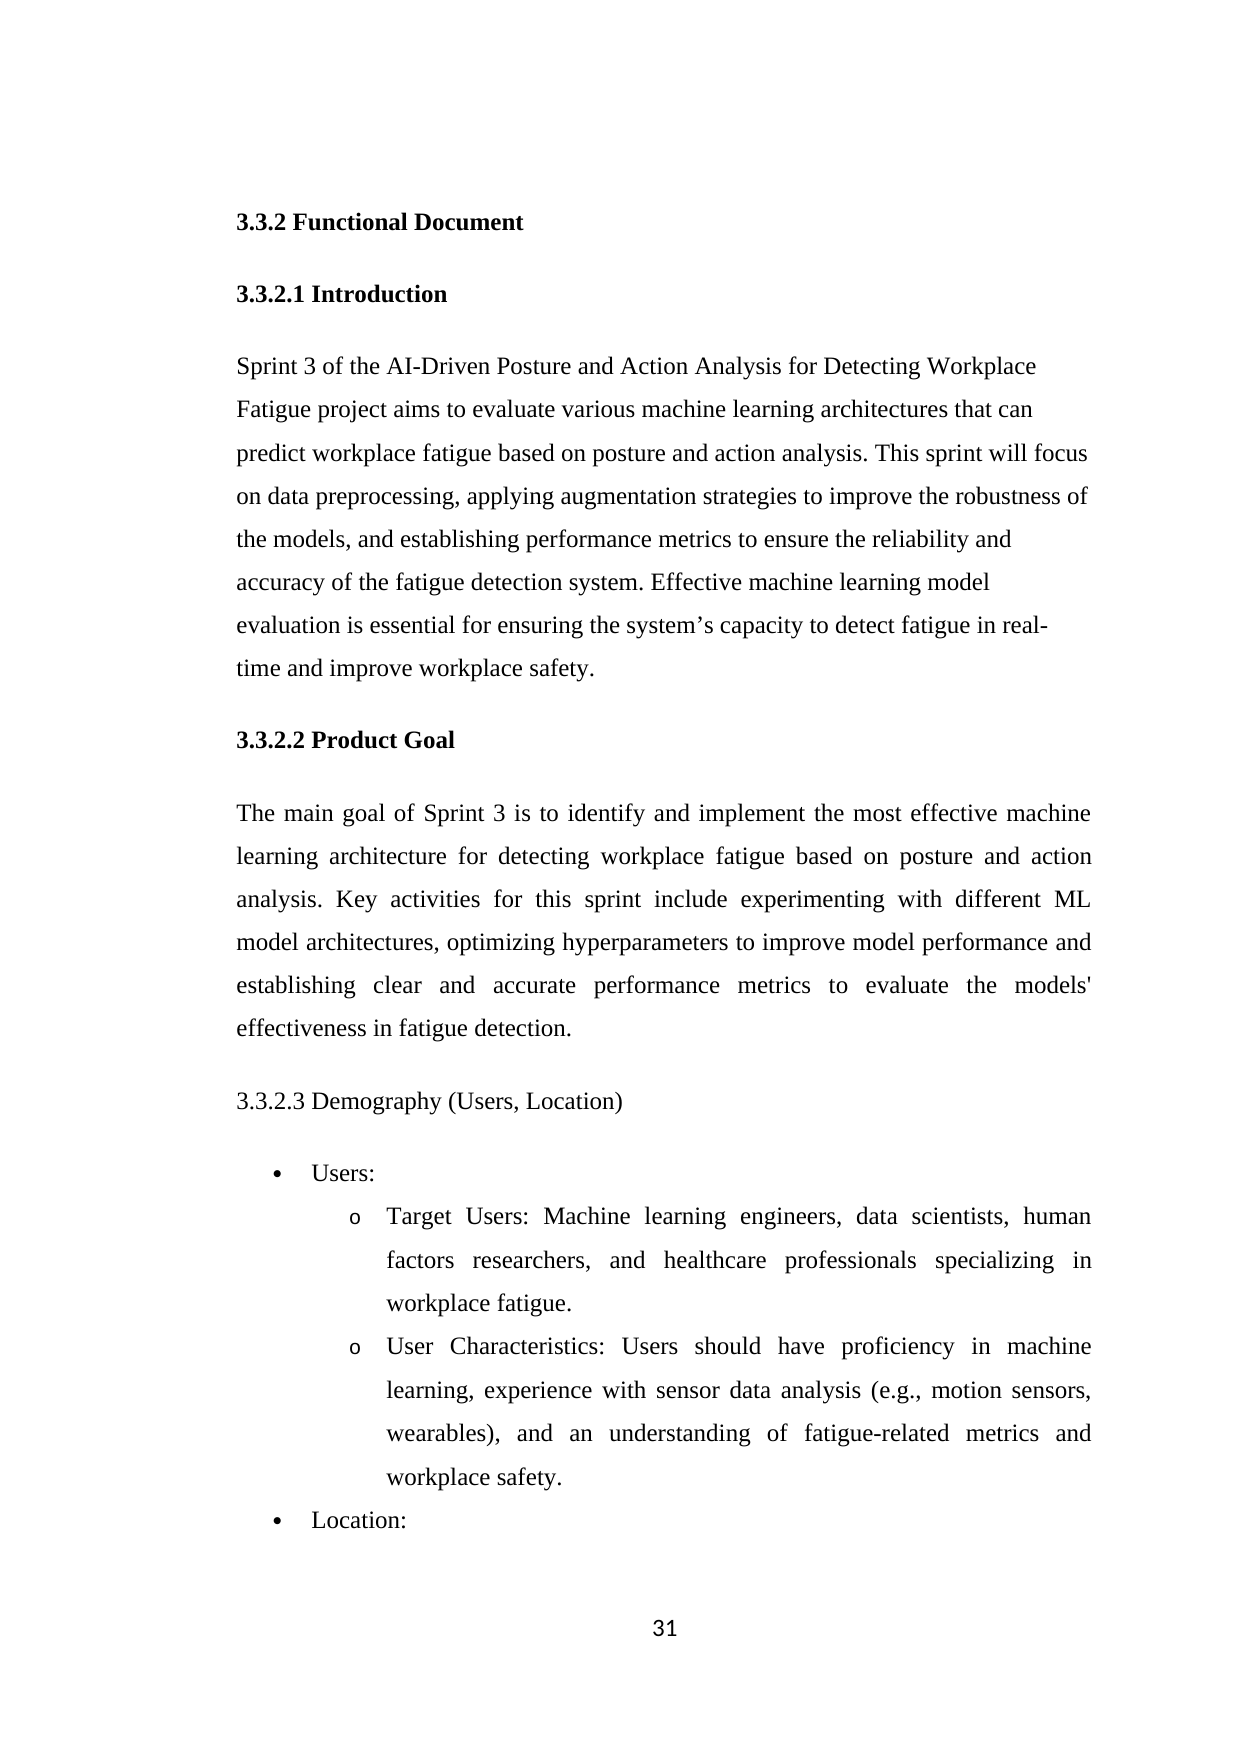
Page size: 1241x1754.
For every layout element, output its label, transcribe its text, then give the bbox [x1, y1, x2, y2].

text The main goal of Sprint 3 is to identify and implement the most effective machine learning architecture for detecting workplace fatigue based on posture and action analysis. Key activities for this sprint include experimenting with different ML model architectures, optimizing hyperparameters to improve model performance and establishing clear and accurate performance metrics to evaluate the models' effectiveness in fatigue detection. [236, 798, 1092, 1042]
text 3.3.2 Functional Document [236, 207, 1028, 236]
list User Characteristics: Users should have proficiency in machine learning, experience with sensor data analysis (e.g., motion sensors, wearables), and an understanding of fatigue-related metrics and workplace safety. [349, 1331, 1092, 1490]
list Location: [274, 1505, 1092, 1533]
list Users: [274, 1158, 1092, 1187]
text Sprint 3 of the AI-Driven Posture and Action Analysis for Detecting Workplace Fatigue project aims to evaluate various machine learning architectures that can predict workplace fatigue based on posture and action analysis. This sprint will focus on data preprocessing, applying augmentation strategies to improve the robustness of the models, and establishing performance metrics to ensure the reliability and accuracy of the fatigue detection system. Effective machine learning model evaluation is essential for ensuring the system’s capacity to detect fatigue in real-time and improve workplace safety. [236, 351, 1092, 682]
text 3.3.2.1 Introduction [236, 279, 1092, 308]
list Target Users: Machine learning engineers, data scientists, human factors researchers, and healthcare professionals specializing in workplace fatigue. [349, 1201, 1092, 1317]
text 3.3.2.3 Demography (Users, Location) [236, 1086, 1092, 1114]
text 3.3.2.2 Product Goal [236, 726, 1092, 754]
